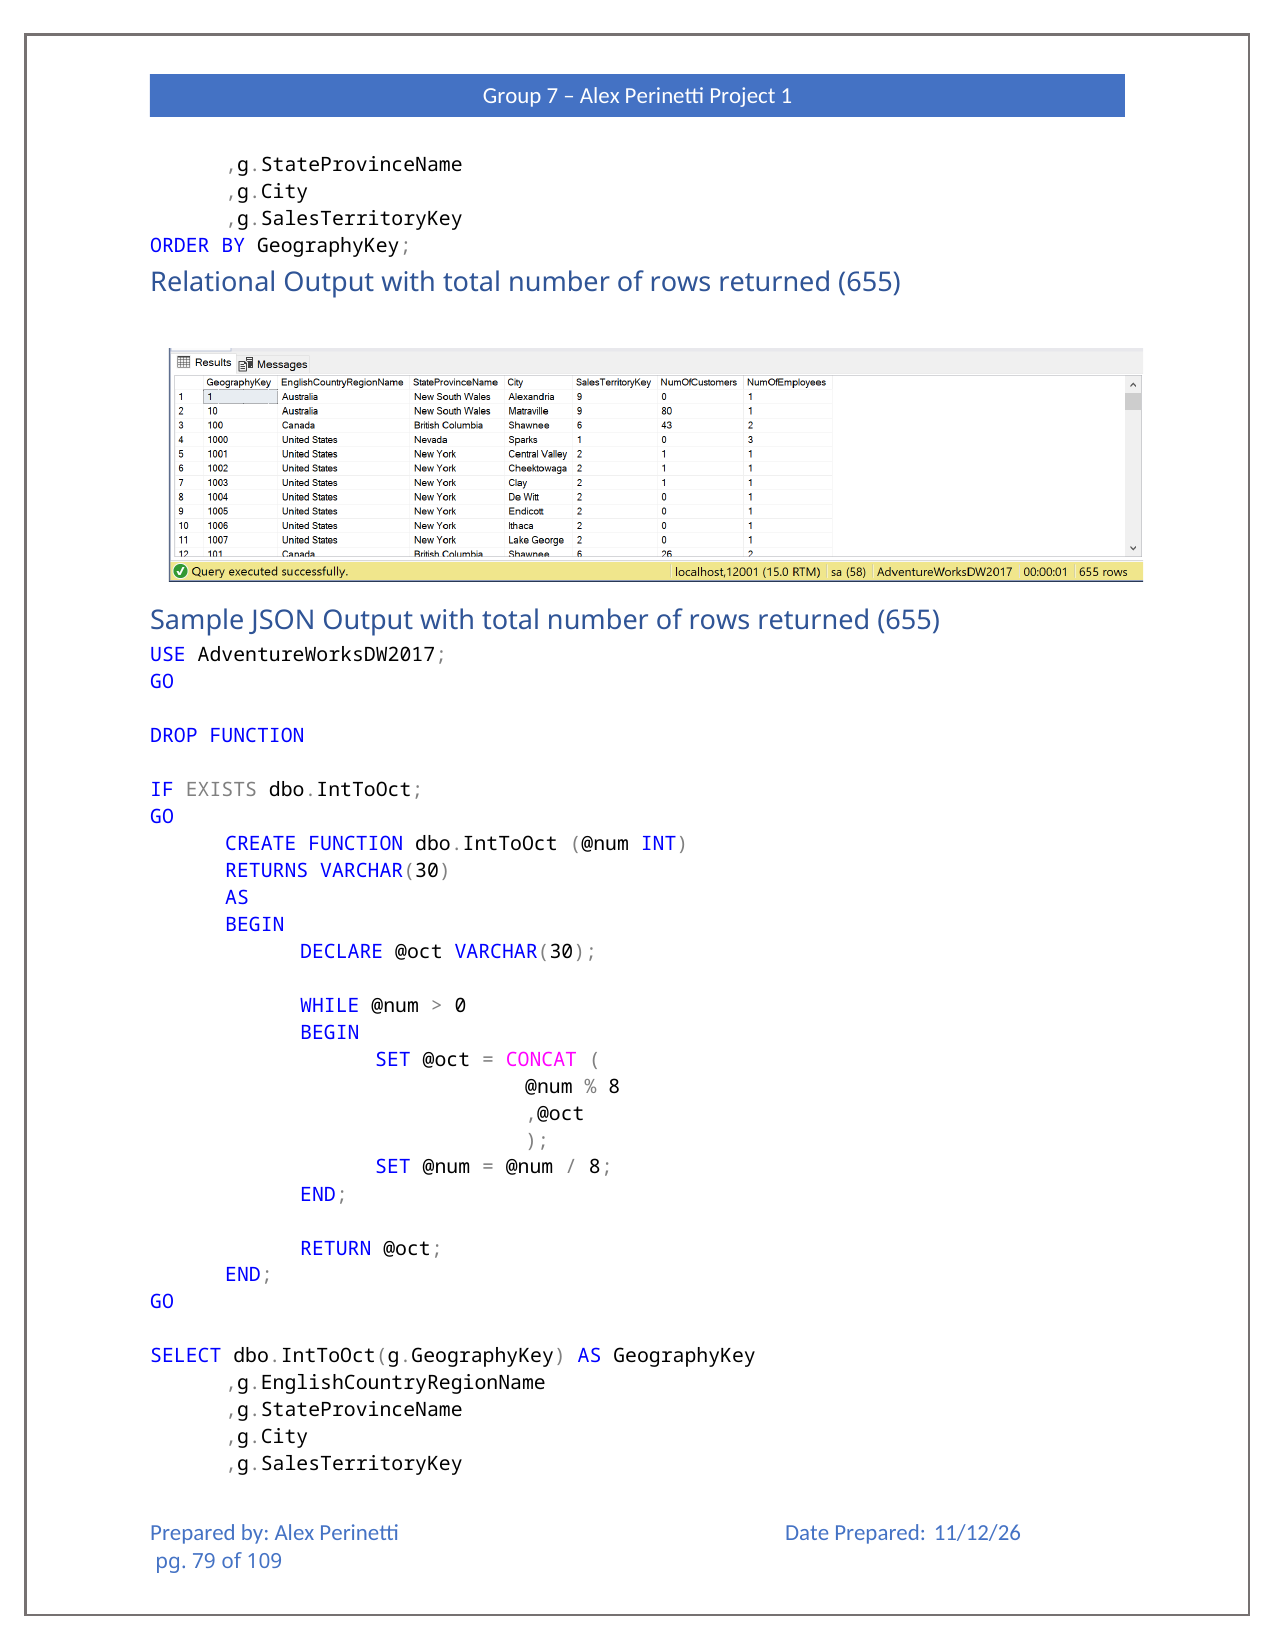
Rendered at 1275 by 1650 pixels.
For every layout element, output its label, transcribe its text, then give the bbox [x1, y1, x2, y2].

text BEGIN [150, 910, 1125, 937]
text RETURN @oct; [150, 1234, 1125, 1261]
text GO [150, 802, 1125, 829]
text ,g.EnglishCountryRegionName [150, 1369, 1125, 1396]
text ,g.StateProvinceName [150, 150, 1125, 177]
text AS [150, 883, 1125, 910]
text WHILE @num > 0 [150, 991, 1125, 1018]
text ,g.City [150, 177, 1125, 204]
text ,@oct [150, 1099, 1125, 1126]
text GO [150, 1288, 1125, 1315]
text DECLARE @oct VARCHAR(30); [150, 937, 1125, 964]
text DROP FUNCTION [150, 721, 1125, 748]
text END; [150, 1180, 1125, 1207]
text BEGIN [150, 1018, 1125, 1045]
text CREATE FUNCTION dbo.IntToOct (@num INT) [150, 829, 1125, 856]
text ); [150, 1126, 1125, 1153]
text RETURNS VARCHAR(30) [150, 856, 1125, 883]
text IF EXISTS dbo.IntToOct; [150, 775, 1125, 802]
text ,g.SalesTerritoryKey [150, 1449, 1125, 1477]
text SET @oct = CONCAT ( [150, 1045, 1125, 1072]
text GO [150, 667, 1125, 694]
text ORDER BY GeographyKey; [150, 231, 1125, 258]
text ,g.SalesTerritoryKey [150, 204, 1125, 231]
text SELECT dbo.IntToOct(g.GeographyKey) AS GeographyKey [150, 1342, 1125, 1369]
text USE AdventureWorksDW2017; [150, 640, 1125, 667]
text END; [150, 1261, 1125, 1288]
text ,g.City [150, 1423, 1125, 1449]
text SET @num = @num / 8; [150, 1153, 1125, 1180]
text ,g.StateProvinceName [150, 1396, 1125, 1423]
subtitle Relational Output with total number of rows returned (655) [150, 262, 1125, 299]
text @num % 8 [150, 1072, 1125, 1099]
subtitle Sample JSON Output with total number of rows returned (655) [150, 600, 1125, 637]
